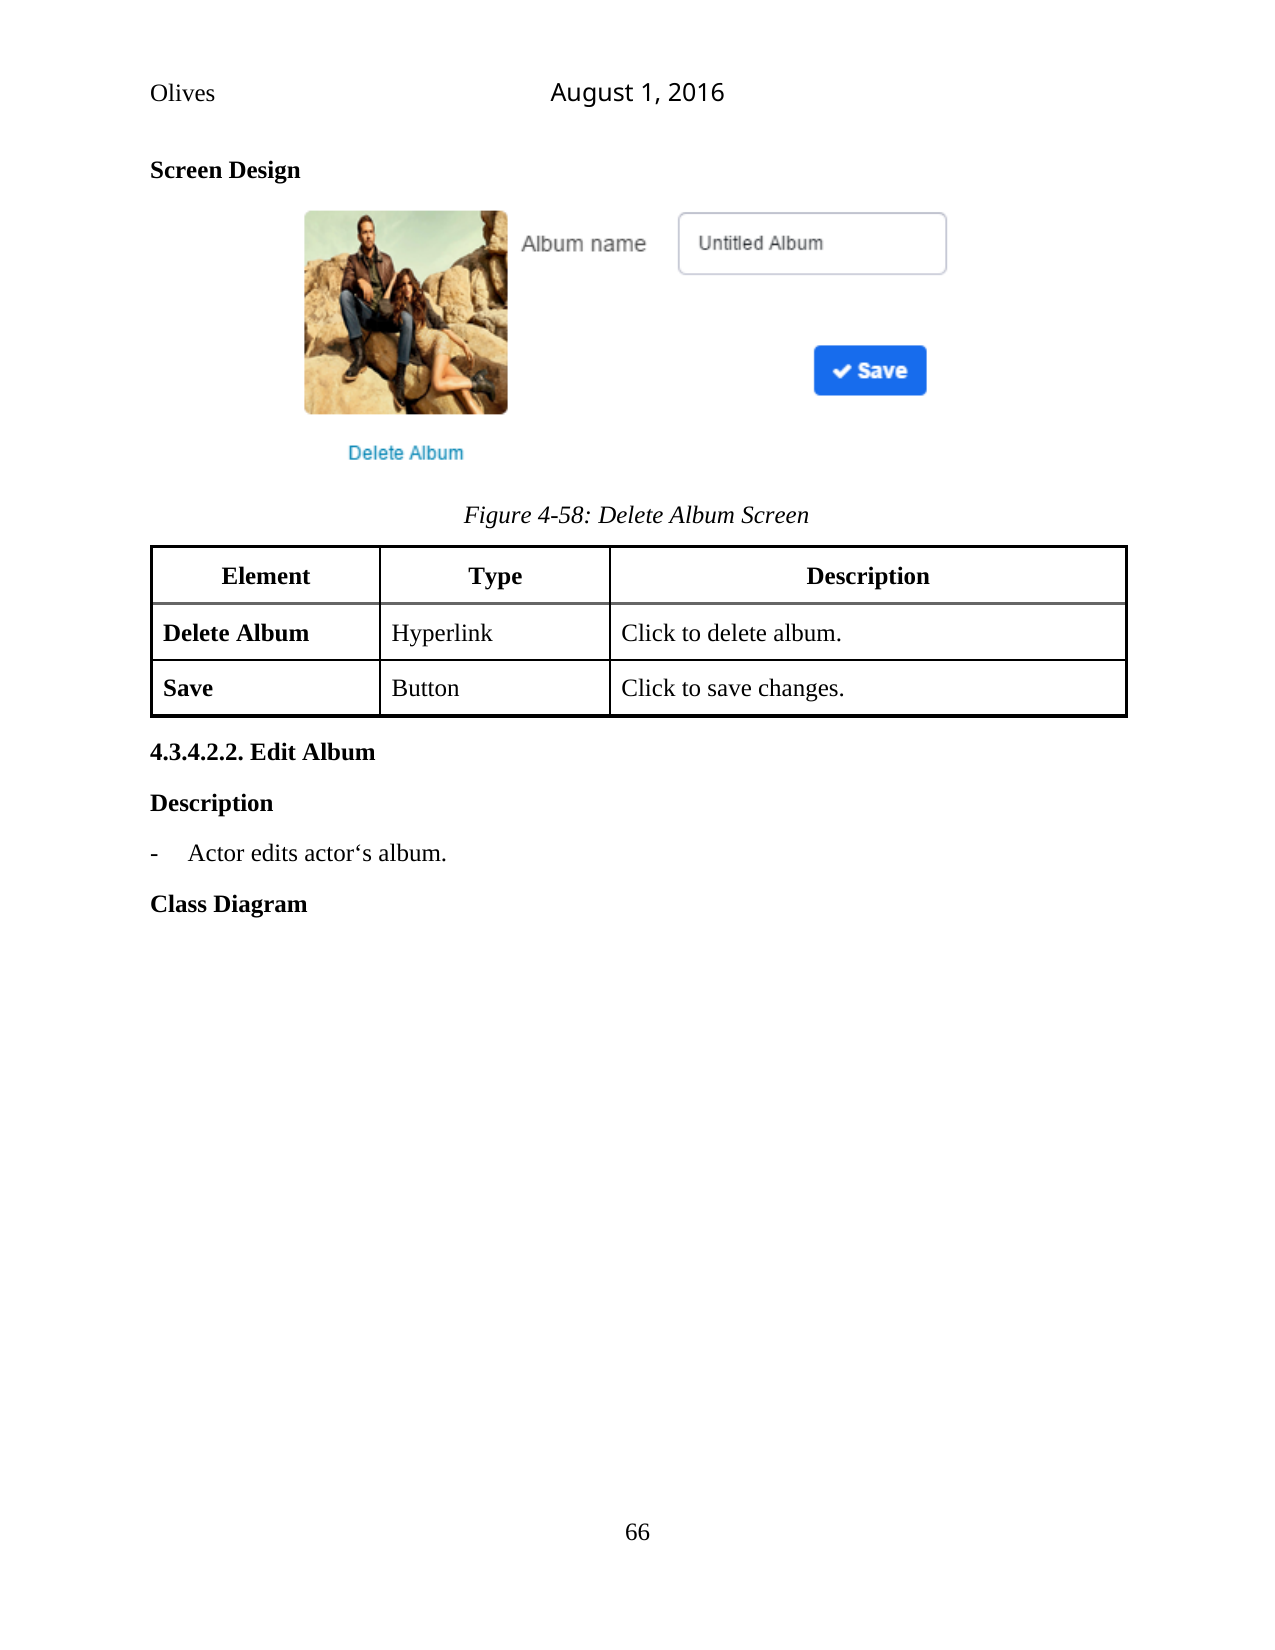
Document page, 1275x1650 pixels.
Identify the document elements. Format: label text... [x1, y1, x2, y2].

subtitle 4.3.4.2.2. Edit Album [150, 732, 1125, 768]
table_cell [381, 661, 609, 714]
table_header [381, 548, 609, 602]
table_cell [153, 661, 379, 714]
subtitle Class Diagram [150, 884, 1125, 919]
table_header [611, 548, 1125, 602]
subtitle Description [150, 783, 1125, 818]
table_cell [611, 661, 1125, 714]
list Actor edits actor‘s album. [150, 833, 1125, 869]
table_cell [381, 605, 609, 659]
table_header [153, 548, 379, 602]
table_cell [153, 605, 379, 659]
picture [289, 200, 986, 479]
subtitle Screen Design [150, 150, 1125, 185]
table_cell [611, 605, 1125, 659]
